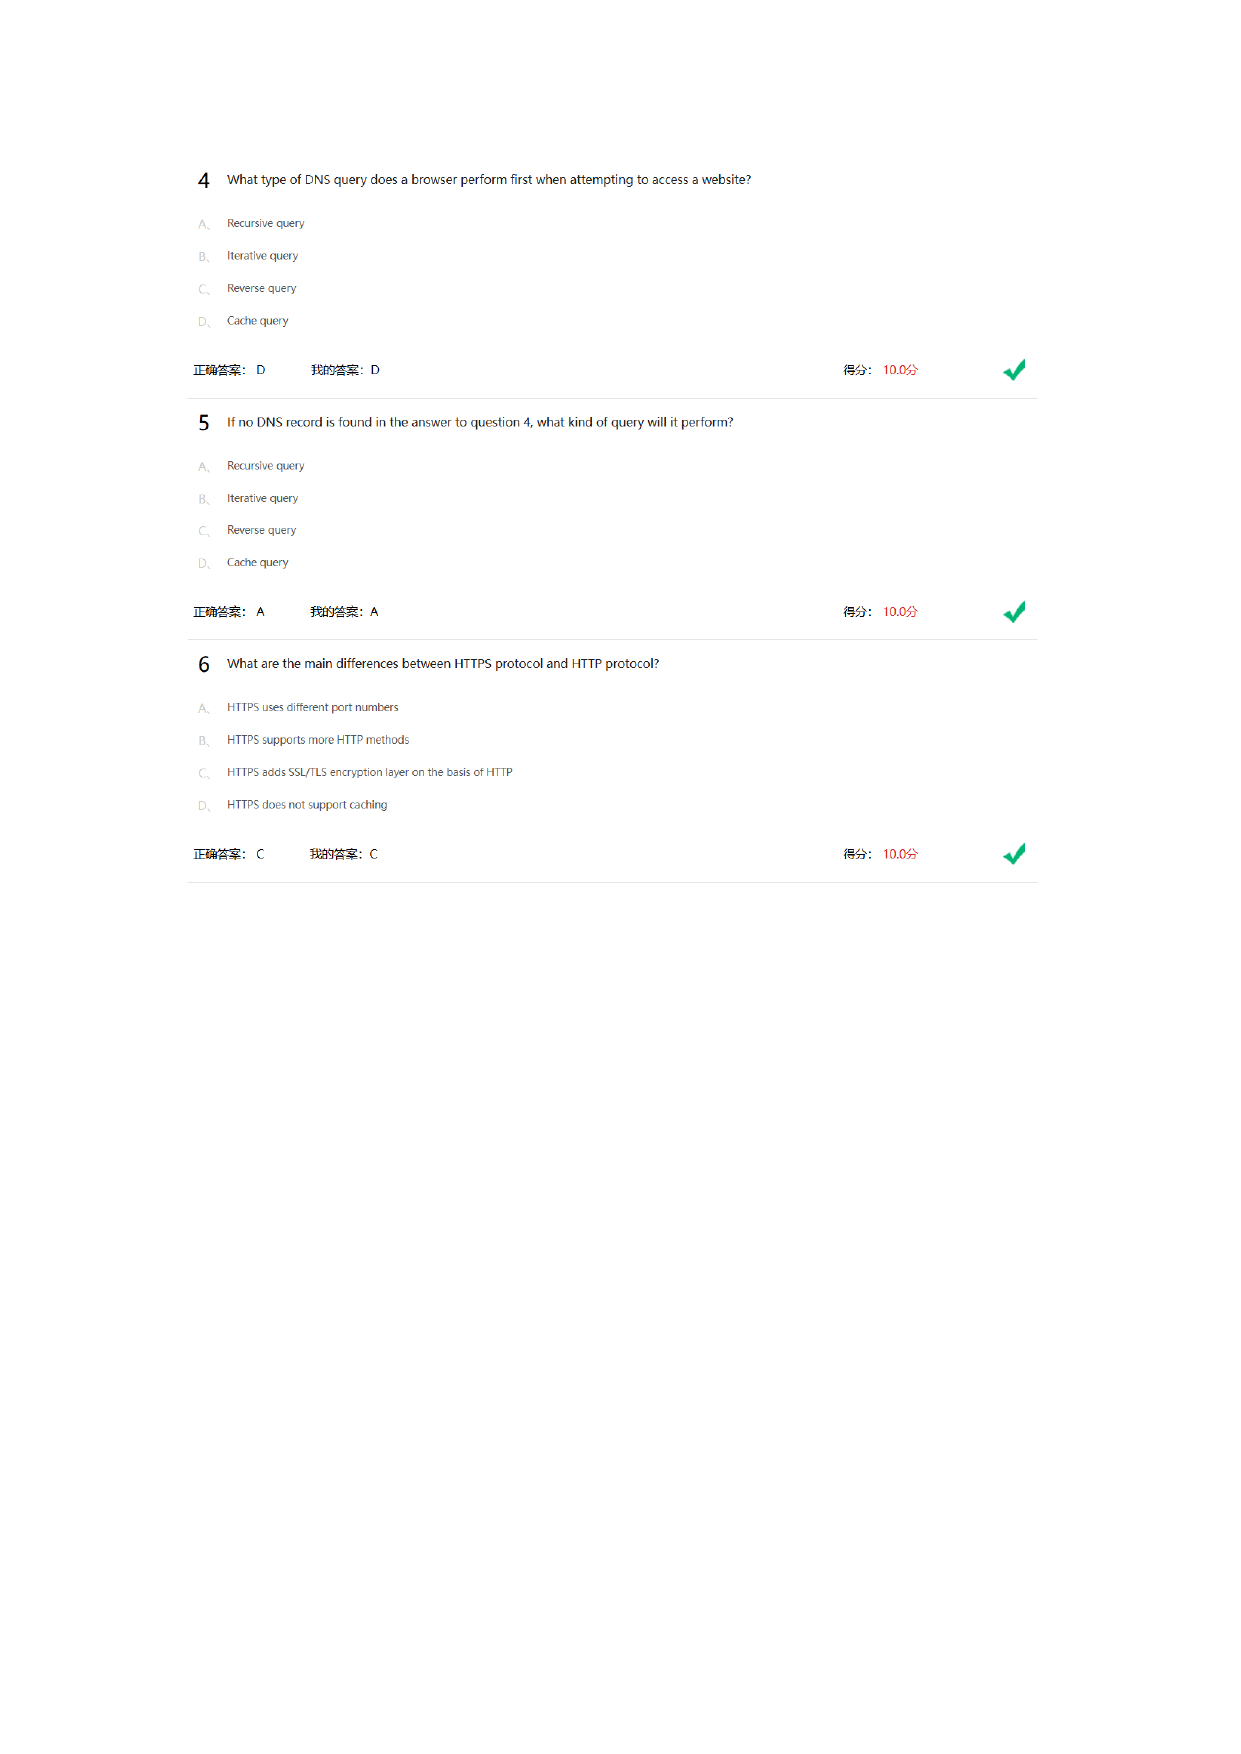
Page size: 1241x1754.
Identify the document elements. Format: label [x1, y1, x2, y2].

picture [187, 162, 1053, 889]
